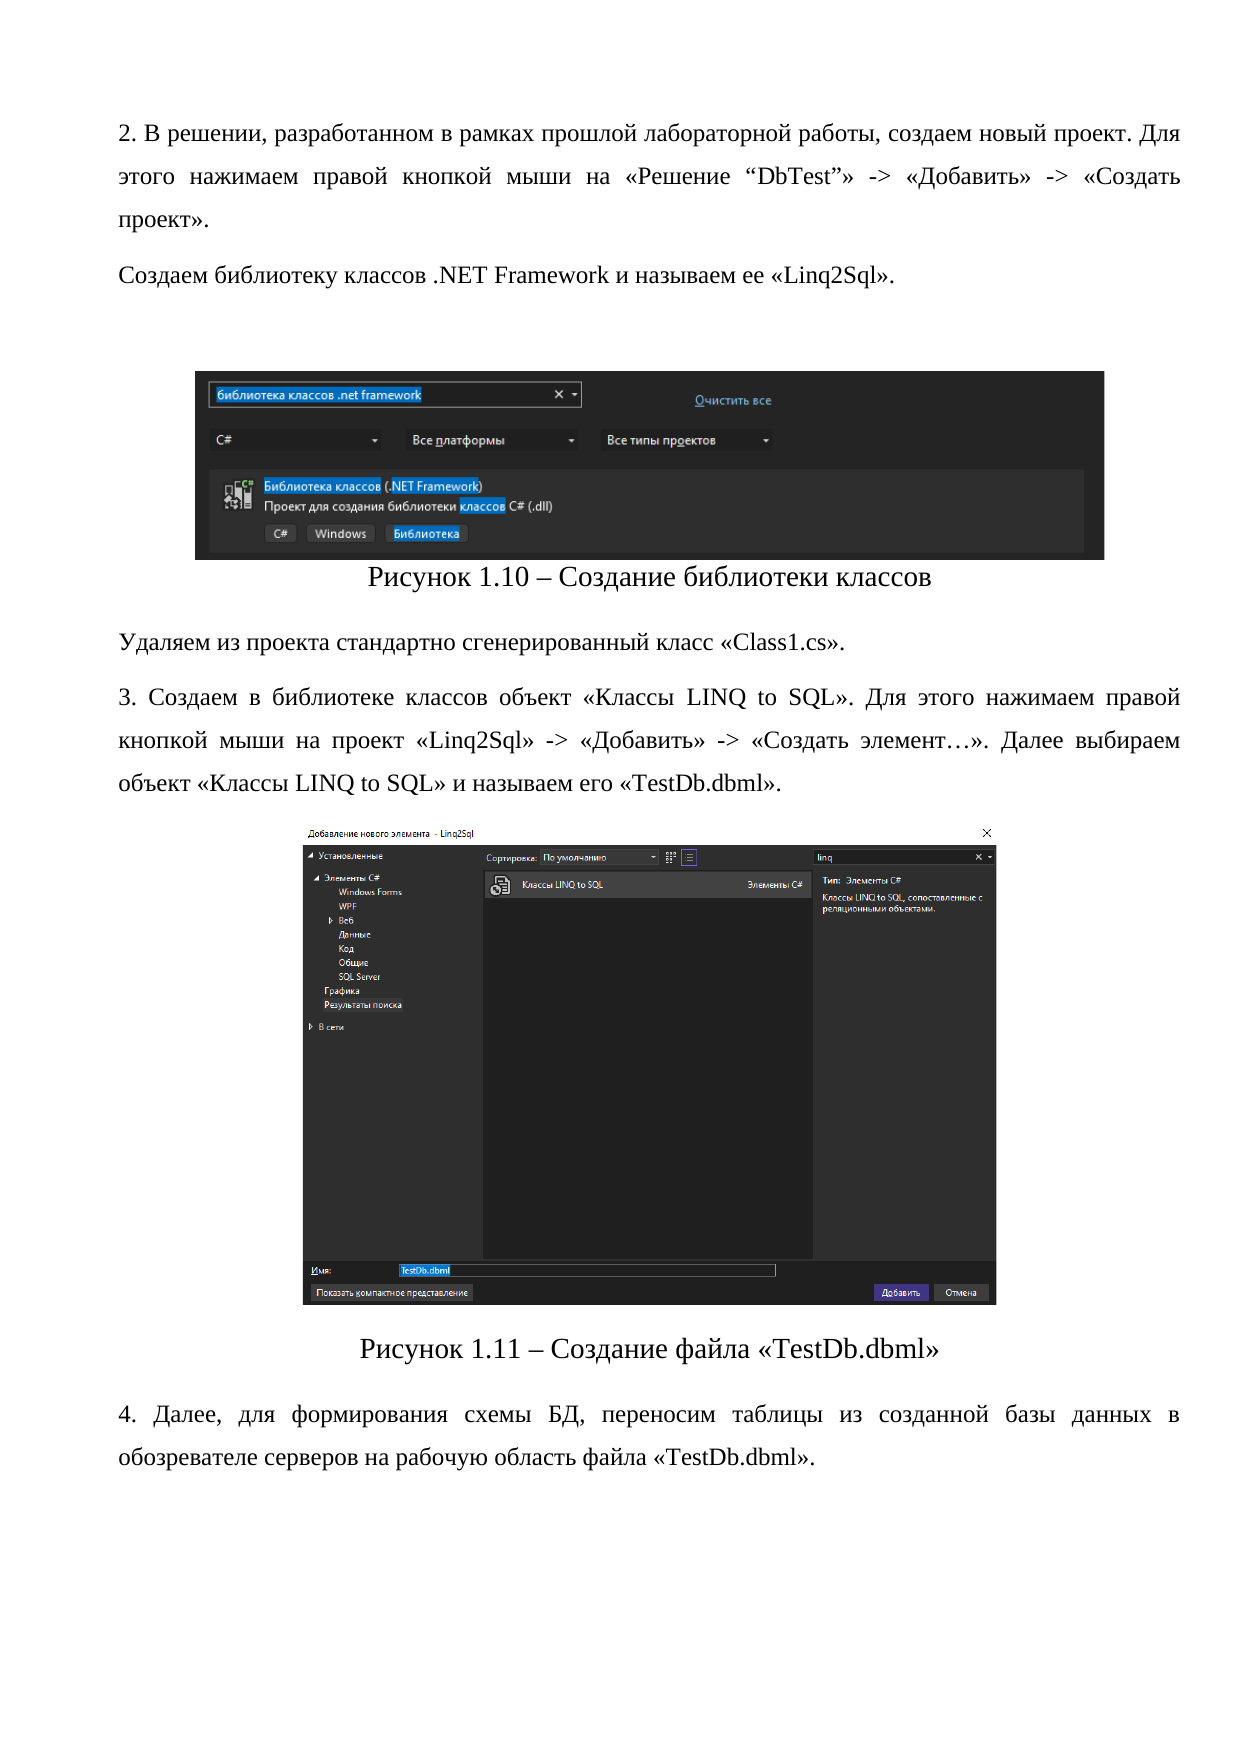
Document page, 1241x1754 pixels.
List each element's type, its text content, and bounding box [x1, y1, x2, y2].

text Создаем библиотеку классов .NET Framework и называем ее «Linq2Sql». [118, 260, 1181, 289]
text 2. В решении, разработанном в рамках прошлой лабораторной работы, создаем новый проект. Для этого нажимаем правой кнопкой мыши на «Решение “DbTest”» -> «Добавить» -> «Создать проект». [118, 118, 1181, 233]
picture [302, 824, 997, 1305]
picture [195, 371, 1105, 560]
text 4. Далее, для формирования схемы БД, переносим таблицы из созданной базы данных в обозревателе серверов на рабочую область файла «TestDb.dbml». [118, 1399, 1181, 1471]
text 3. Создаем в библиотеке классов объект «Классы LINQ to SQL». Для этого нажимаем правой кнопкой мыши на проект «Linq2Sql» -> «Добавить» -> «Создать элемент…». Далее выбираем объект «Классы LINQ to SQL» и называем его «TestDb.dbml». [118, 682, 1181, 797]
text Удаляем из проекта стандартно сгенерированный класс «Class1.cs». [118, 627, 1181, 655]
text Рисунок 1.11 – Создание файла «TestDb.dbml» [118, 1332, 1181, 1365]
text Рисунок 1.10 – Создание библиотеки классов [118, 559, 1181, 593]
